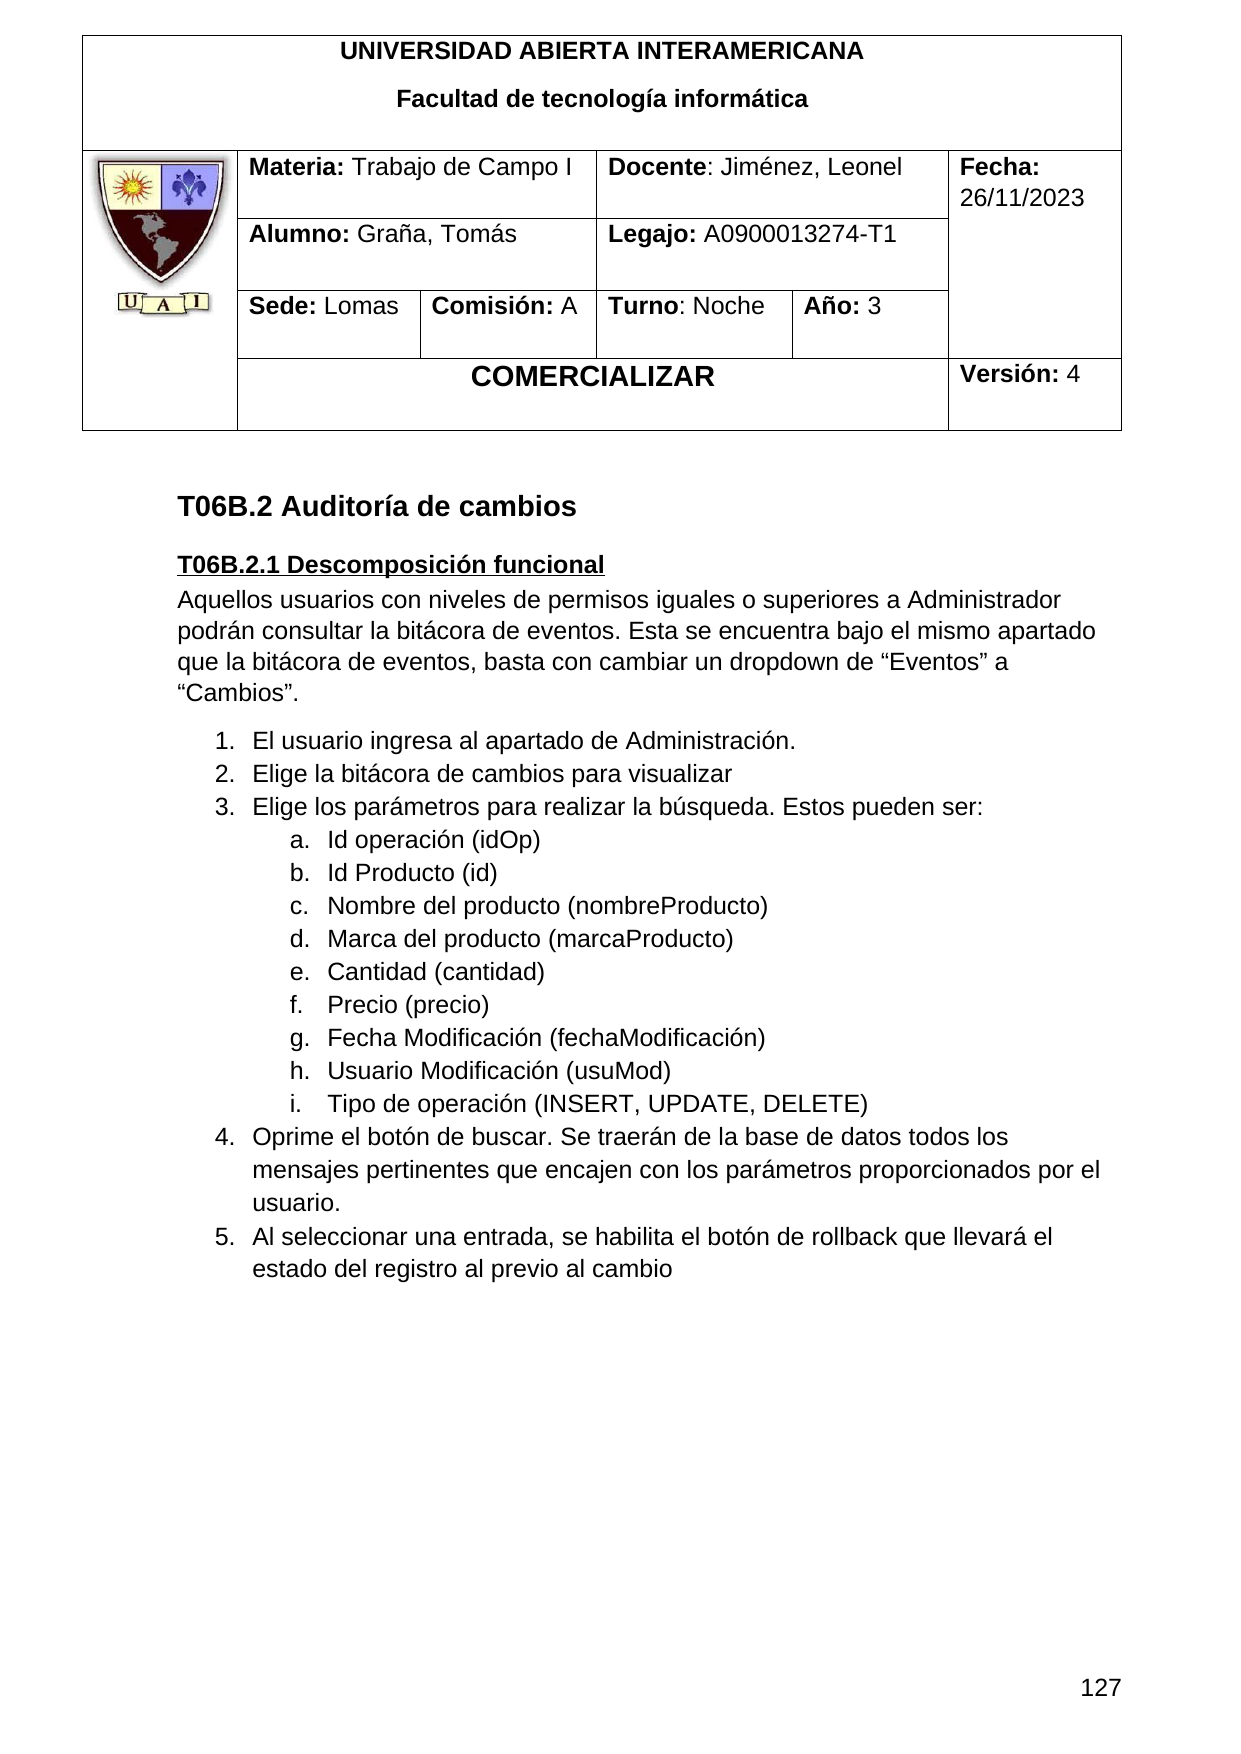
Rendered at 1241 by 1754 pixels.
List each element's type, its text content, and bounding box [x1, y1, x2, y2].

list Elige los parámetros para realizar la búsqueda. Estos pueden ser: [214, 792, 1122, 821]
list Nombre del producto (nombreProducto) [289, 891, 1122, 920]
list Fecha Modificación (fechaModificación) [289, 1023, 1122, 1052]
list Precio (precio) [289, 990, 1122, 1019]
list Usuario Modificación (usuMod) [289, 1056, 1122, 1085]
text Aquellos usuarios con niveles de permisos iguales o superiores a Administrador podrán consultar la bitácora de eventos. Esta se encuentra bajo el mismo apartado que la bitácora de eventos, basta con cambiar un dropdown de “Eventos” a “Cambios”. [177, 585, 1122, 707]
subtitle T06B.2.1 Descomposición funcional [177, 550, 1122, 579]
list Al seleccionar una entrada, se habilita el botón de rollback que llevará el estado del registro al previo al cambio [214, 1221, 1122, 1283]
list Tipo de operación (INSERT, UPDATE, DELETE) [289, 1089, 1122, 1118]
list El usuario ingresa al apartado de Administración. [214, 726, 1122, 755]
list Oprime el botón de buscar. Se traerán de la base de datos todos los mensajes pertinentes que encajen con los parámetros proporcionados por el usuario. [214, 1122, 1122, 1217]
list Id operación (idOp) [289, 825, 1122, 854]
subtitle T06B.2 Auditoría de cambios [177, 489, 1122, 522]
list Id Producto (id) [289, 858, 1122, 887]
picture [87, 151, 234, 320]
list Cantidad (cantidad) [289, 957, 1122, 986]
list Elige la bitácora de cambios para visualizar [214, 759, 1122, 788]
list Marca del producto (marcaProducto) [289, 924, 1122, 953]
